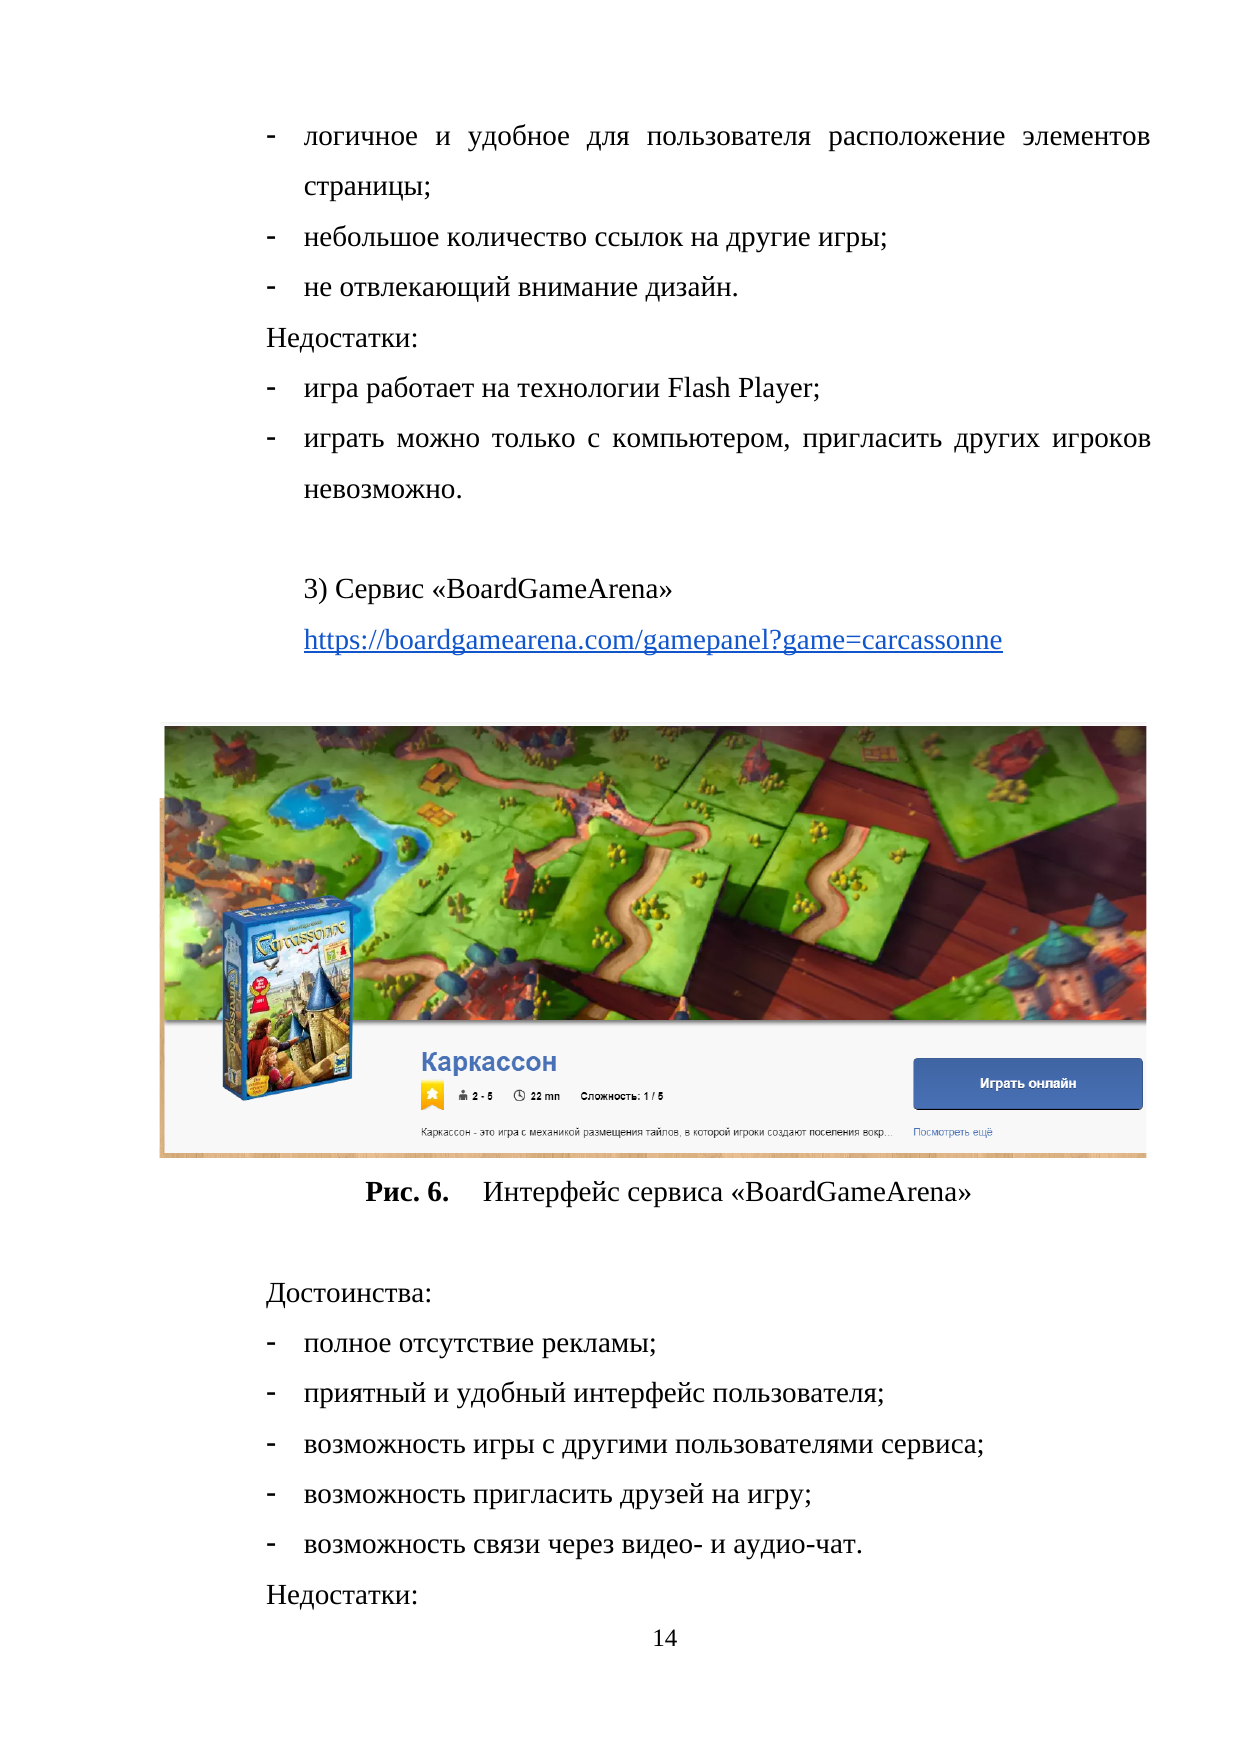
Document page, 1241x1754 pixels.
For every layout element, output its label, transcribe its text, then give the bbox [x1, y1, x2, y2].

list возможность пригласить друзей на игру; [266, 1476, 1152, 1510]
text Недостатки: [177, 1577, 1152, 1611]
text https://boardgamearena.com/gamepanel?game=carcassonne [303, 622, 1152, 655]
picture [159, 722, 1147, 1158]
list не отвлекающий внимание дизайн. [266, 269, 1152, 303]
text 3) Сервис «BoardGameArena» [303, 571, 1152, 605]
list возможность игры с другими пользователями сервиса; [266, 1426, 1152, 1459]
text Достоинства: [177, 1275, 1152, 1308]
text Недостатки: [177, 320, 1152, 353]
list небольшое количество ссылок на другие игры; [266, 219, 1152, 252]
list полное отсутствие рекламы; [266, 1325, 1152, 1359]
list возможность связи через видео- и аудио-чат. [266, 1527, 1152, 1560]
list игра работает на технологии Flash Player; [266, 370, 1152, 404]
list логичное и удобное для пользователя расположение элементов страницы; [266, 118, 1152, 202]
list Интерфейс сервиса «BoardGameArena» [185, 1174, 1152, 1208]
list приятный и удобный интерфейс пользователя; [266, 1375, 1152, 1409]
list играть можно только с компьютером, пригласить других игроков невозможно. [266, 420, 1152, 504]
